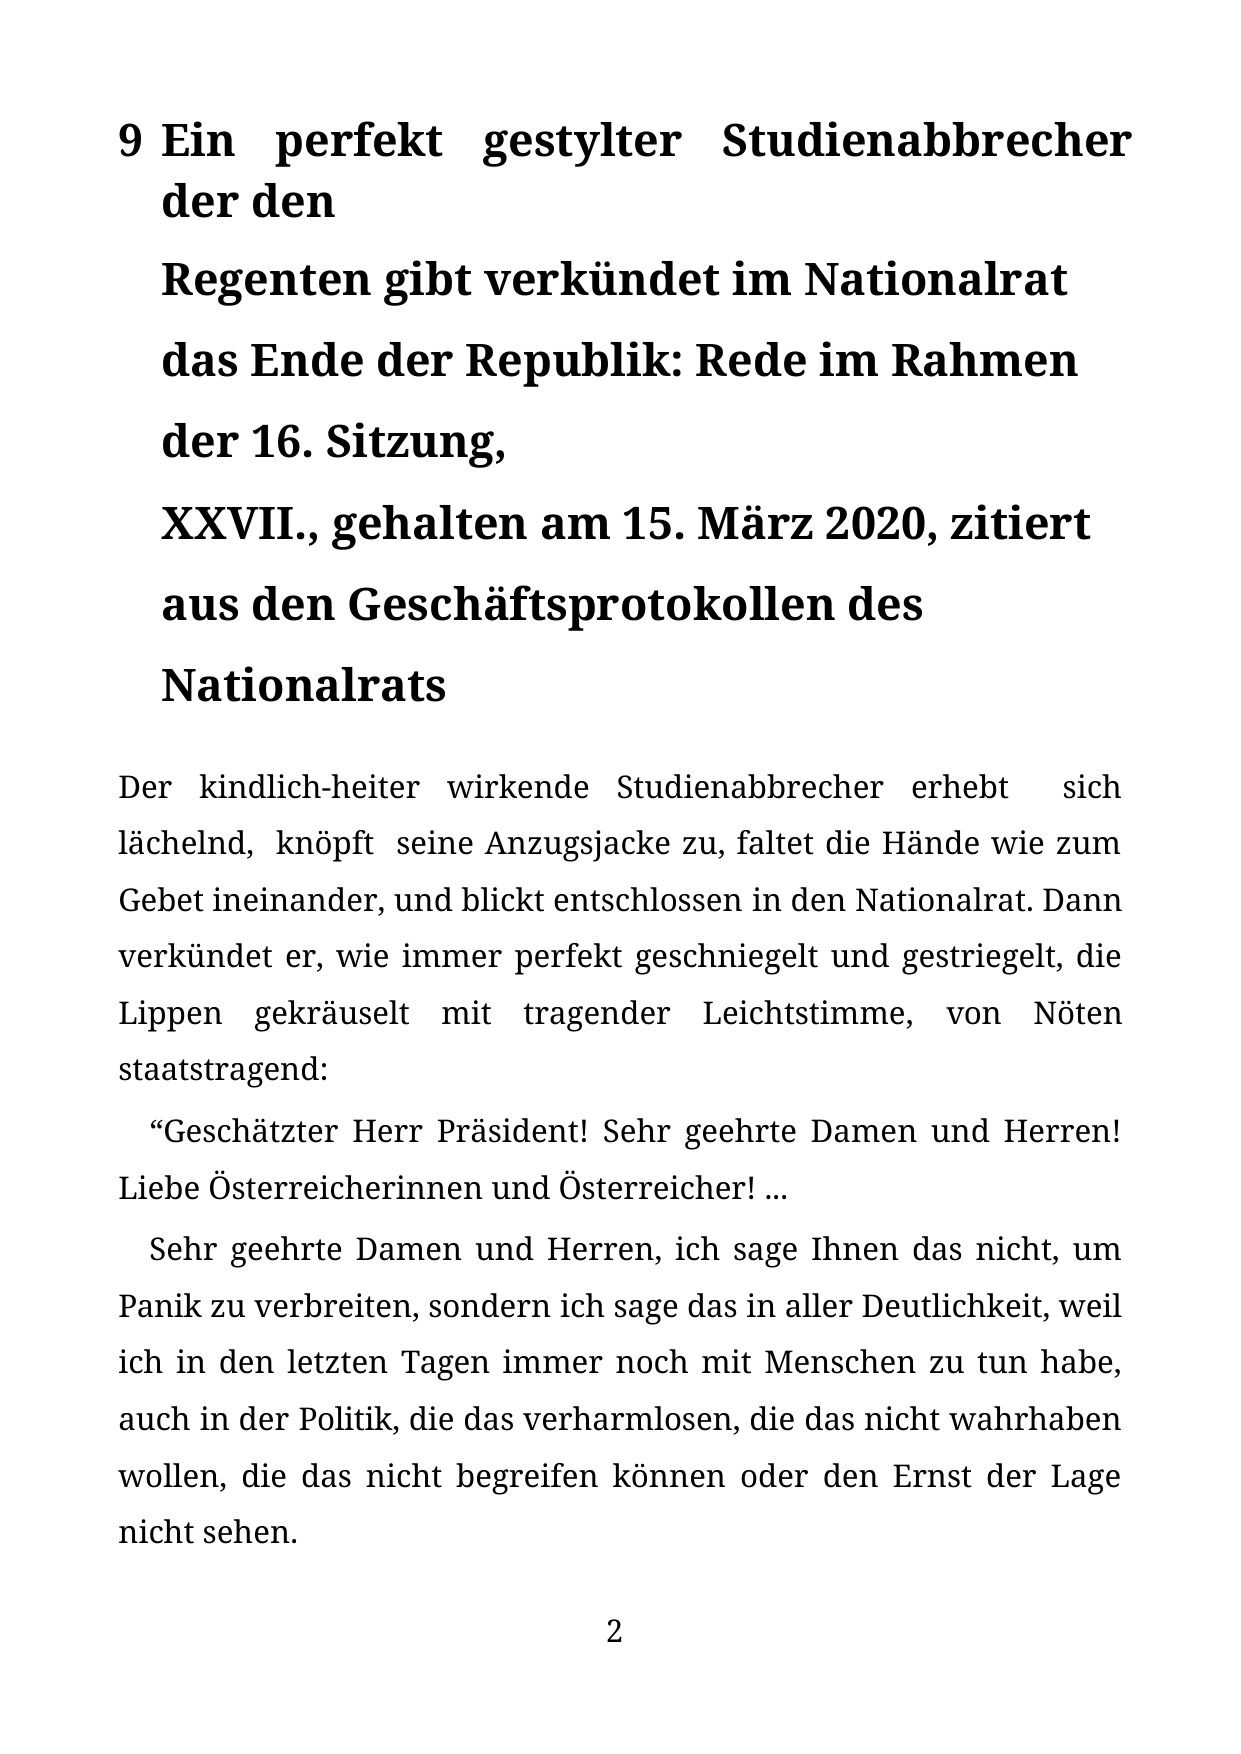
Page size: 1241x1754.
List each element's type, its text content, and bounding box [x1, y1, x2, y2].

text Der kindlich-heiter wirkende Studienabbrecher erhebt sich lächelnd, knöpft seine Anzugsjacke zu, faltet die Hände wie zum Gebet ineinander, und blickt entschlossen in den Nationalrat. Dann verkündet er, wie immer perfekt geschniegelt und gestriegelt, die Lippen gekräuselt mit tragender Leichtstimme, von Nöten staatstragend: [118, 764, 1123, 1090]
text XXVII., gehalten am 15. März 2020, zitiert aus den Geschäftsprotokollen des Nationalrats [161, 491, 1134, 714]
text “Geschätzter Herr Präsident! Sehr geehrte Damen und Herren! Liebe Österreicherinnen und Österreicher! ... [118, 1109, 1122, 1208]
text Regenten gibt verkündet im Nationalrat das Ende der Republik: Rede im Rahmen der 16. Sitzung, [161, 248, 1113, 471]
subtitle Ein perfekt gestylter Studienabbrecher der den [118, 109, 1134, 231]
text Sehr geehrte Damen und Herren, ich sage Ihnen das nicht, um Panik zu verbreiten, sondern ich sage das in aller Deutlichkeit, weil ich in den letzten Tagen immer noch mit Menschen zu tun habe, auch in der Politik, die das verharmlosen, die das nicht wahrhaben wollen, die das nicht begreifen können oder den Ernst der Lage nicht sehen. [118, 1227, 1122, 1553]
